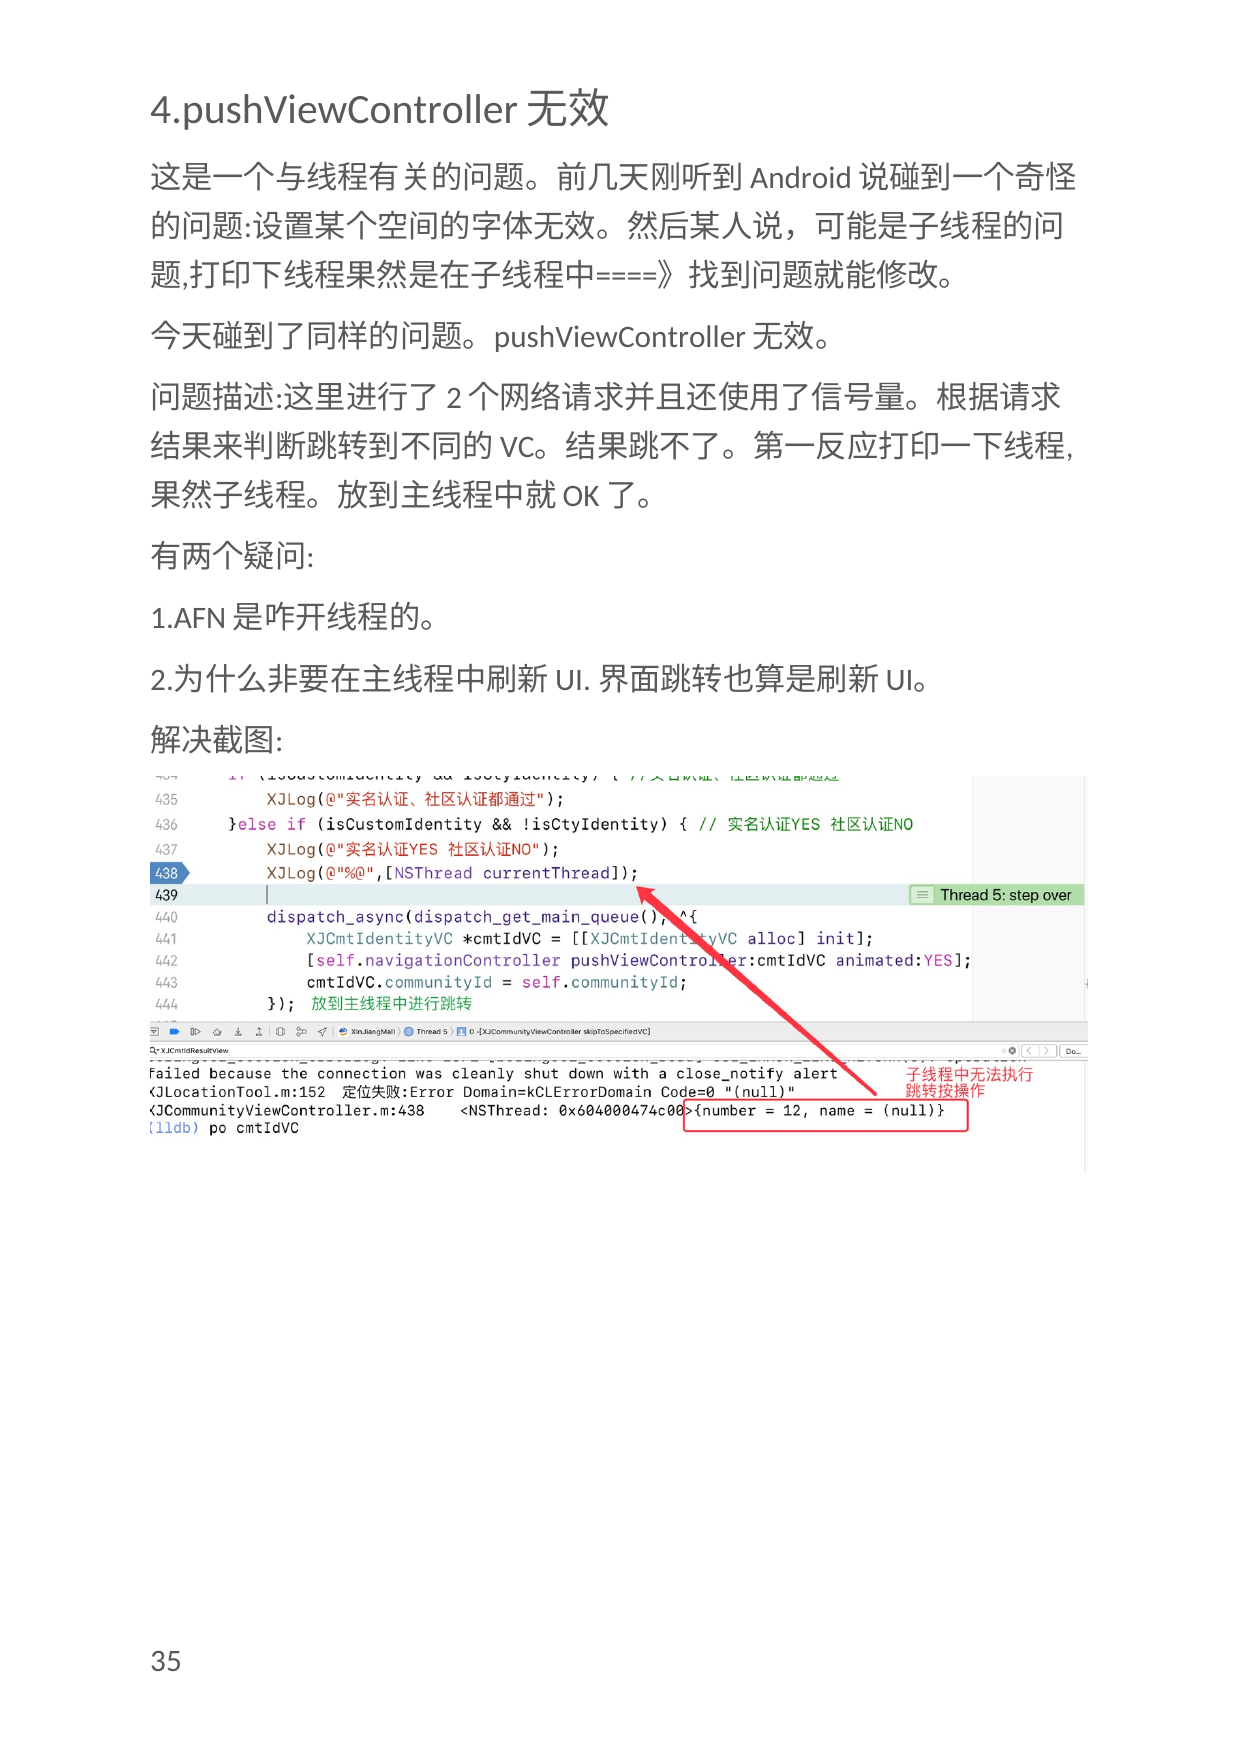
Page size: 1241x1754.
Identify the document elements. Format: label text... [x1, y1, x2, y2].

text 今天碰到了同样的问题。pushViewController无效。 [150, 311, 1090, 357]
text 1.AFN是咋开线程的。 [150, 593, 1090, 638]
text 2.为什么非要在主线程中刷新UI. 界面跳转也算是刷新UI。 [150, 654, 1090, 699]
subtitle 4.pushViewController无效 [150, 75, 1090, 135]
picture [150, 776, 1088, 1172]
text 问题描述:这里进行了2个网络请求并且还使用了信号量。根据请求结果来判断跳转到不同的VC。结果跳不了。第一反应打印一下线程, 果然子线程。放到主线程中就OK了。 [150, 373, 1090, 515]
text 有两个疑问: [150, 531, 1090, 577]
text 解决截图: [150, 715, 1090, 760]
text 这是一个与线程有关的问题。前几天刚听到Android说碰到一个奇怪的问题:设置某个空间的字体无效。然后某人说，可能是子线程的问题,打印下线程果然是在子线程中====》找到问题就能修改。 [150, 153, 1090, 295]
